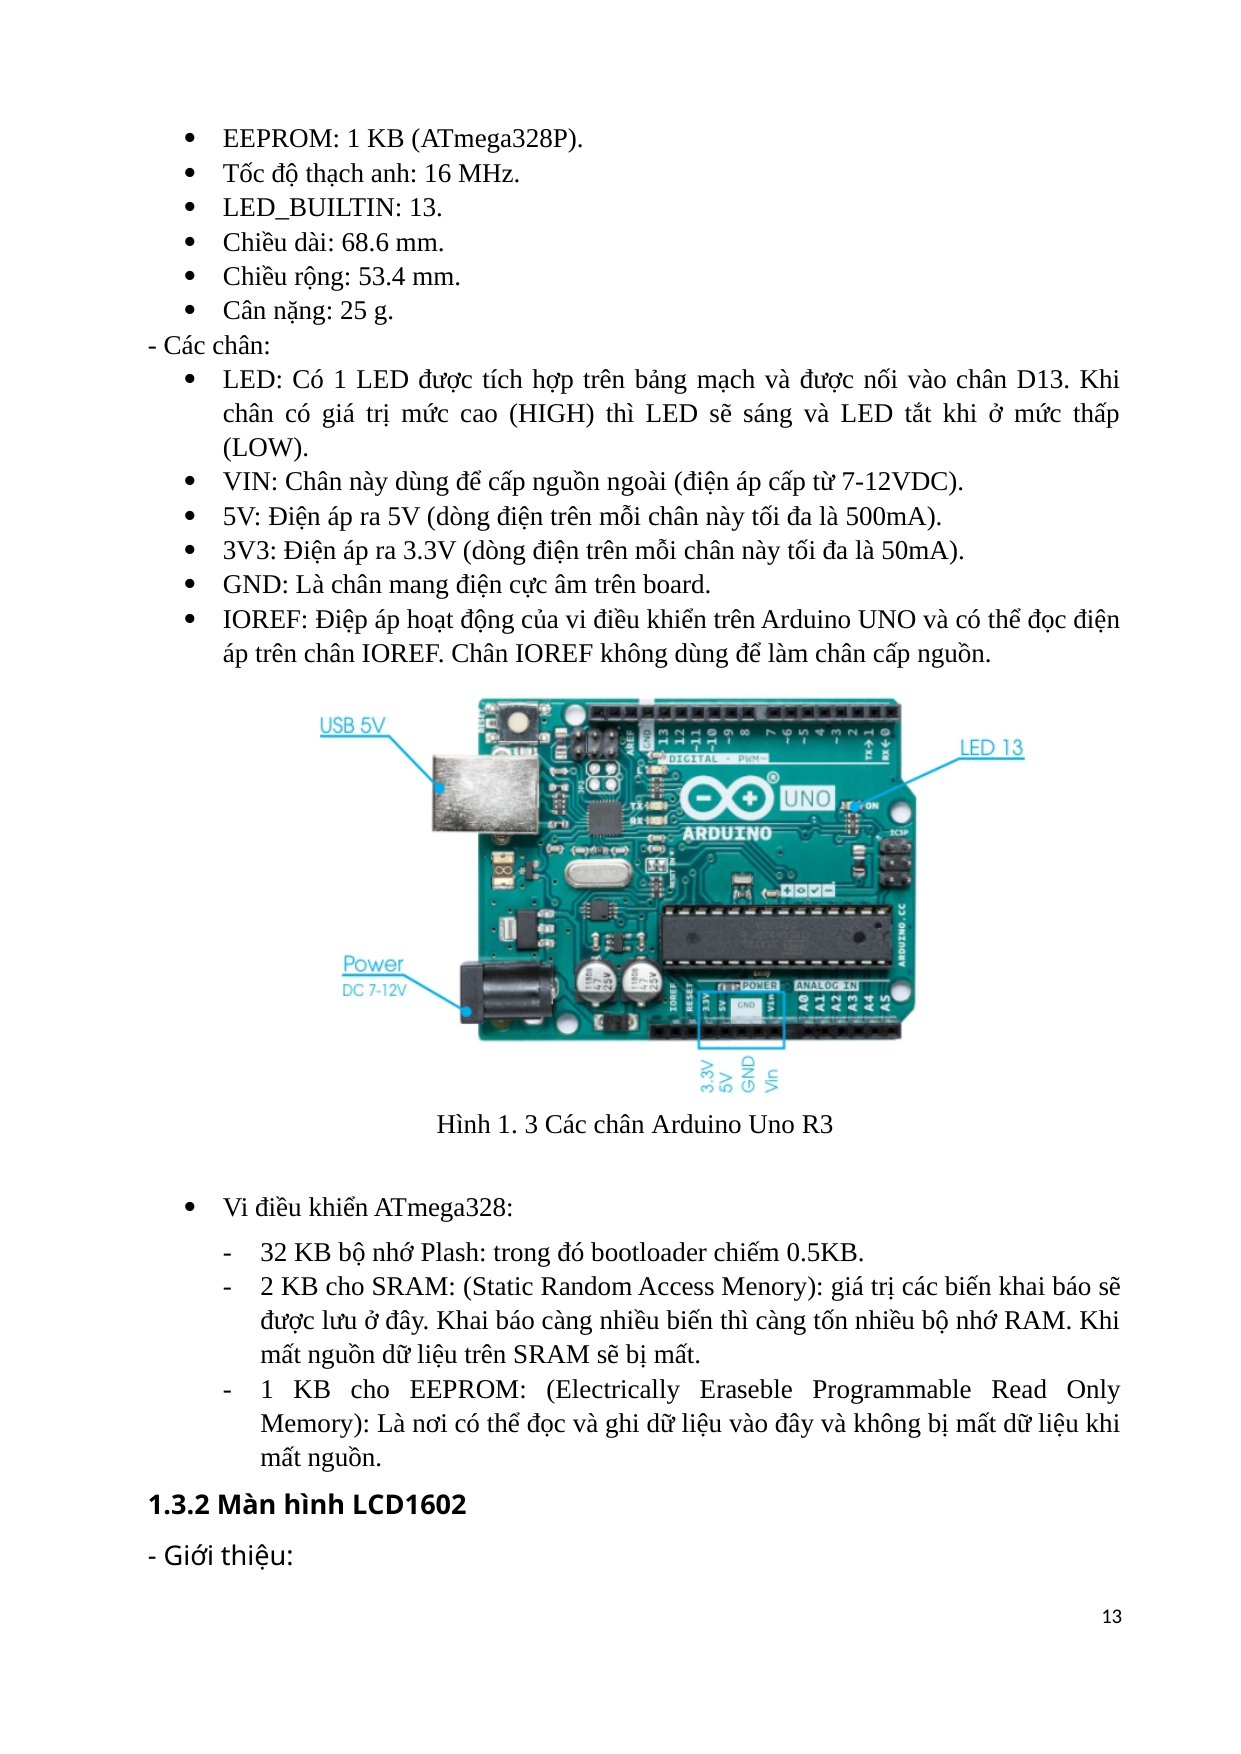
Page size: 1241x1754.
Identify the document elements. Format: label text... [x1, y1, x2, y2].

list Chiều dài: 68.6 mm. [185, 226, 1122, 257]
list LED_BUILTIN: 13. [185, 191, 1122, 222]
text Hình 1. 3 Các chân Arduino Uno R3 [148, 1108, 1122, 1139]
list Chiều rộng: 53.4 mm. [185, 260, 1122, 291]
text - Các chân: [148, 329, 1122, 360]
list 1 KB cho EEPROM: (Electrically Eraseble Programmable Read Only Memory): Là nơi có thể đọc và ghi dữ liệu vào đây và không bị mất dữ liệu khi mất nguồn. [223, 1373, 1122, 1472]
list IOREF: Điệp áp hoạt động của vi điều khiển trên Arduino UNO và có thể đọc điện áp trên chân IOREF. Chân IOREF không dùng để làm chân cấp nguồn. [185, 603, 1122, 668]
list 5V: Điện áp ra 5V (dòng điện trên mỗi chân này tối đa là 500mA). [185, 500, 1122, 531]
list 32 KB bộ nhớ Plash: trong đó bootloader chiếm 0.5KB. [223, 1236, 1122, 1267]
list Tốc độ thạch anh: 16 MHz. [185, 157, 1122, 188]
picture [319, 671, 1026, 1093]
list LED: Có 1 LED được tích hợp trên bảng mạch và được nối vào chân D13. Khi chân có giá trị mức cao (HIGH) thì LED sẽ sáng và LED tắt khi ở mức thấp (LOW). [185, 363, 1122, 462]
list 3V3: Điện áp ra 3.3V (dòng điện trên mỗi chân này tối đa là 50mA). [185, 534, 1122, 566]
text - Giới thiệu: [148, 1537, 1122, 1573]
list Vi điều khiển ATmega328: [185, 1191, 1122, 1223]
list EEPROM: 1 KB (ATmega328P). [185, 122, 1122, 154]
list 2 KB cho SRAM: (Static Random Access Menory): giá trị các biến khai báo sẽ được lưu ở đây. Khai báo càng nhiều biến thì càng tốn nhiều bộ nhớ RAM. Khi mất nguồn dữ liệu trên SRAM sẽ bị mất. [223, 1270, 1122, 1370]
list Cân nặng: 25 g. [185, 294, 1122, 326]
list VIN: Chân này dùng để cấp nguồn ngoài (điện áp cấp từ 7-12VDC). [185, 466, 1122, 497]
list GND: Là chân mang điện cực âm trên board. [185, 569, 1122, 600]
subtitle 1.3.2 Màn hình LCD1602 [148, 1486, 1122, 1523]
